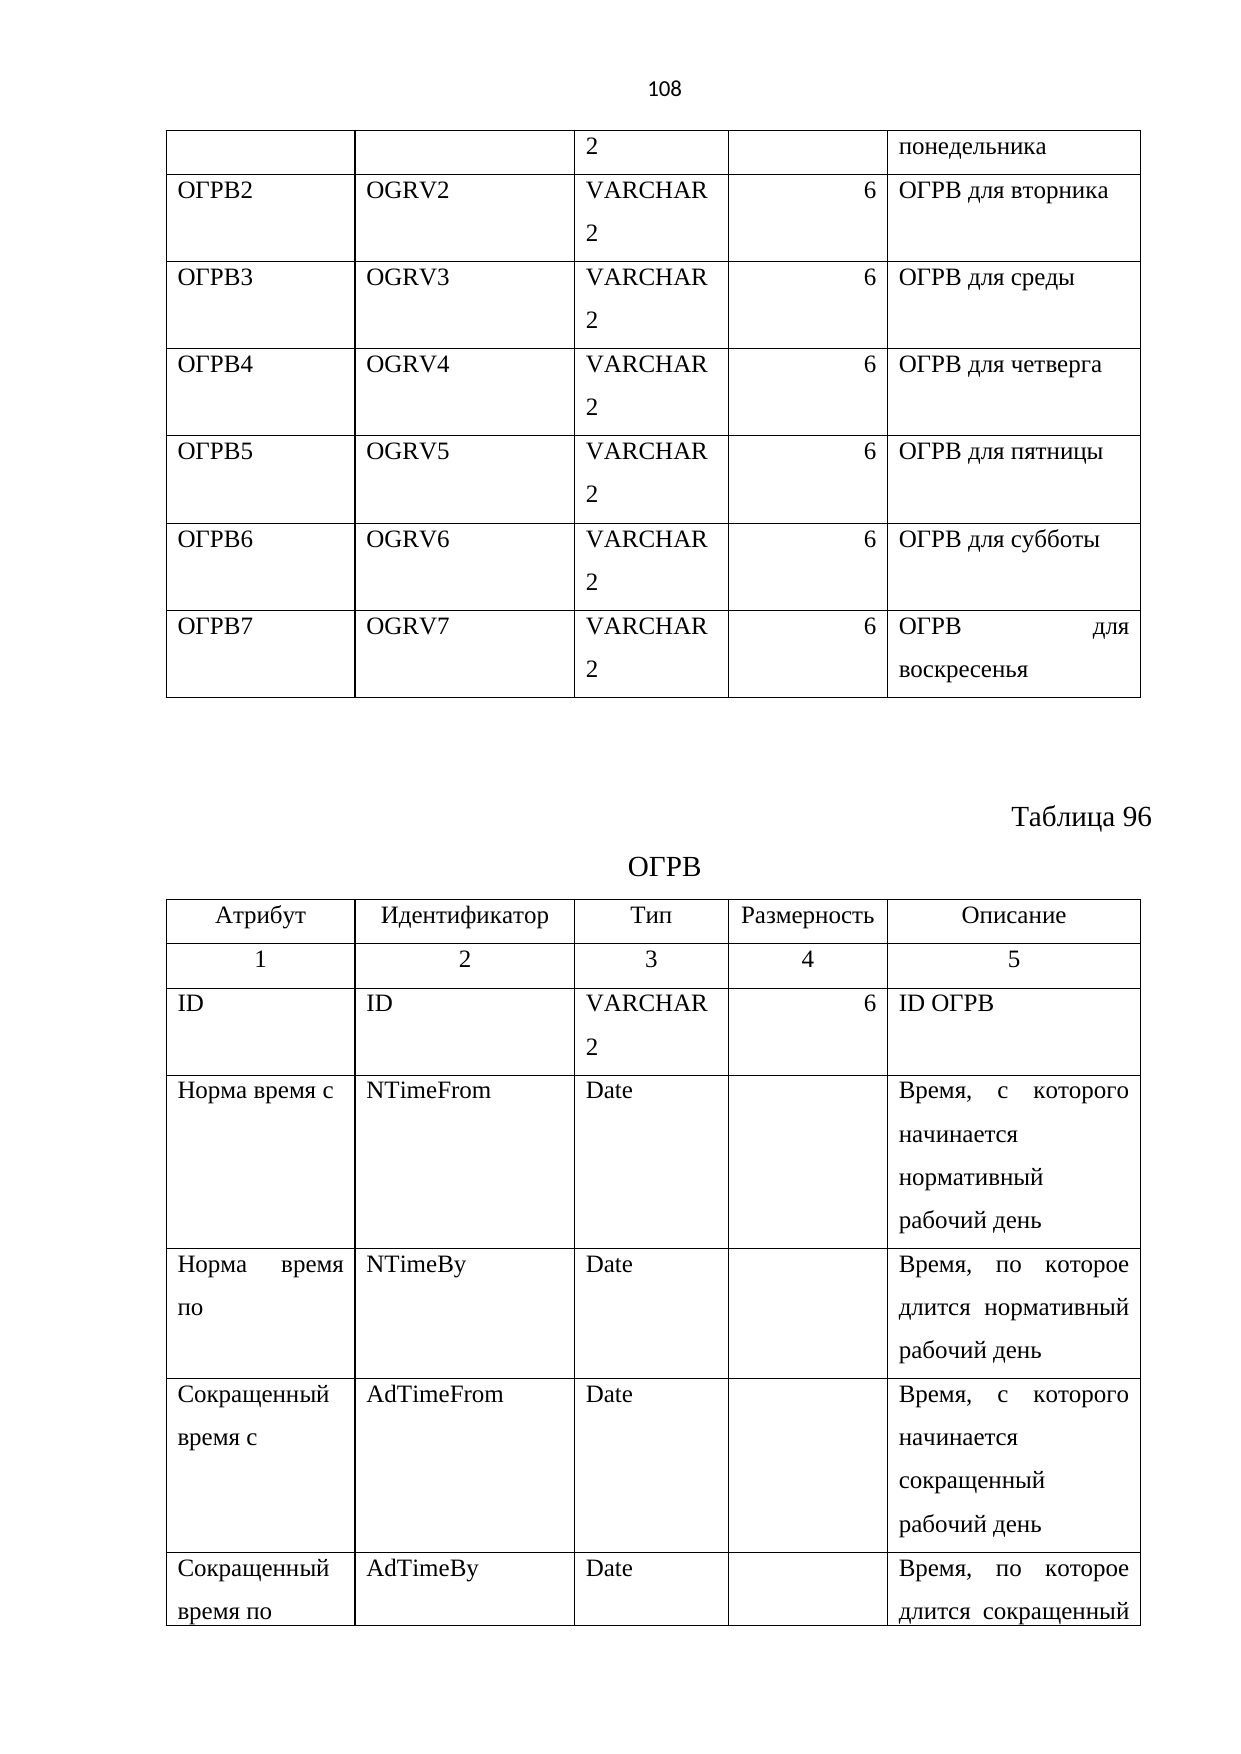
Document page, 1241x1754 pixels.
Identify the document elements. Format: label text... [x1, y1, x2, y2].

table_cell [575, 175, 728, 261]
text ОГРВ [177, 849, 1152, 882]
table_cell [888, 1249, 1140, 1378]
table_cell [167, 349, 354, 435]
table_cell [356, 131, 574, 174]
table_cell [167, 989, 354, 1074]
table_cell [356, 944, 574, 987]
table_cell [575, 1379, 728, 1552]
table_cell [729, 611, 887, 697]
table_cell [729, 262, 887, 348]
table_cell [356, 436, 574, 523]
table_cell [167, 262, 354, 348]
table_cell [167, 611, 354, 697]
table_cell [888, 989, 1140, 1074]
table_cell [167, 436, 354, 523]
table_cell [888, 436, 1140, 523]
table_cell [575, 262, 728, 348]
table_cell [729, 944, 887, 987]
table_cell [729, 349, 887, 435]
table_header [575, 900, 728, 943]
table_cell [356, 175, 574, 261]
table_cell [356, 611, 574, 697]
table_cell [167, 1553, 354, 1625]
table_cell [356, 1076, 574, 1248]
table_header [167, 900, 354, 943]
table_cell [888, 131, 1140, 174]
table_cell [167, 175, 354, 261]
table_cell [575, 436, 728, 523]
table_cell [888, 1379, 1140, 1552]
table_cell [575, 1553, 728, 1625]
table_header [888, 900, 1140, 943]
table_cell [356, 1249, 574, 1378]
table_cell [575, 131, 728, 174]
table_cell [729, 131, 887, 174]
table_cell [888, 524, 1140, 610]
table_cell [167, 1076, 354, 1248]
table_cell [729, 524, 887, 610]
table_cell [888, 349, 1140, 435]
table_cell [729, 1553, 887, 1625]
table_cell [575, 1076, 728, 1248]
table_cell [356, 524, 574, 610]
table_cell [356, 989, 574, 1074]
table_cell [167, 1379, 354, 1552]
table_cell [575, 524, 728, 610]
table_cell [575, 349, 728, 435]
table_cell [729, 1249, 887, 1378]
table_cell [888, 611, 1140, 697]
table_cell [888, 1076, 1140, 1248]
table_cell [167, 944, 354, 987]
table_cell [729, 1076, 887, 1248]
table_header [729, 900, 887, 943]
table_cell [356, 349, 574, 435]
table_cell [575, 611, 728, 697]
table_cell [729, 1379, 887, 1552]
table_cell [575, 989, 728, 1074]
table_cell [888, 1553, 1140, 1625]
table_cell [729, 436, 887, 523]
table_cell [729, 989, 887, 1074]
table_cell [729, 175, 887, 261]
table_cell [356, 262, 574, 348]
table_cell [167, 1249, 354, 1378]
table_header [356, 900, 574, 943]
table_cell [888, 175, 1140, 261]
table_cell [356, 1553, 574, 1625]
text Таблица 96 [177, 799, 1152, 832]
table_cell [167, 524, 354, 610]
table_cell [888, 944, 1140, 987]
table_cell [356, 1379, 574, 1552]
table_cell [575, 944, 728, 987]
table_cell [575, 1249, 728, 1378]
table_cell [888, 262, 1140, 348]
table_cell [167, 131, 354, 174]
